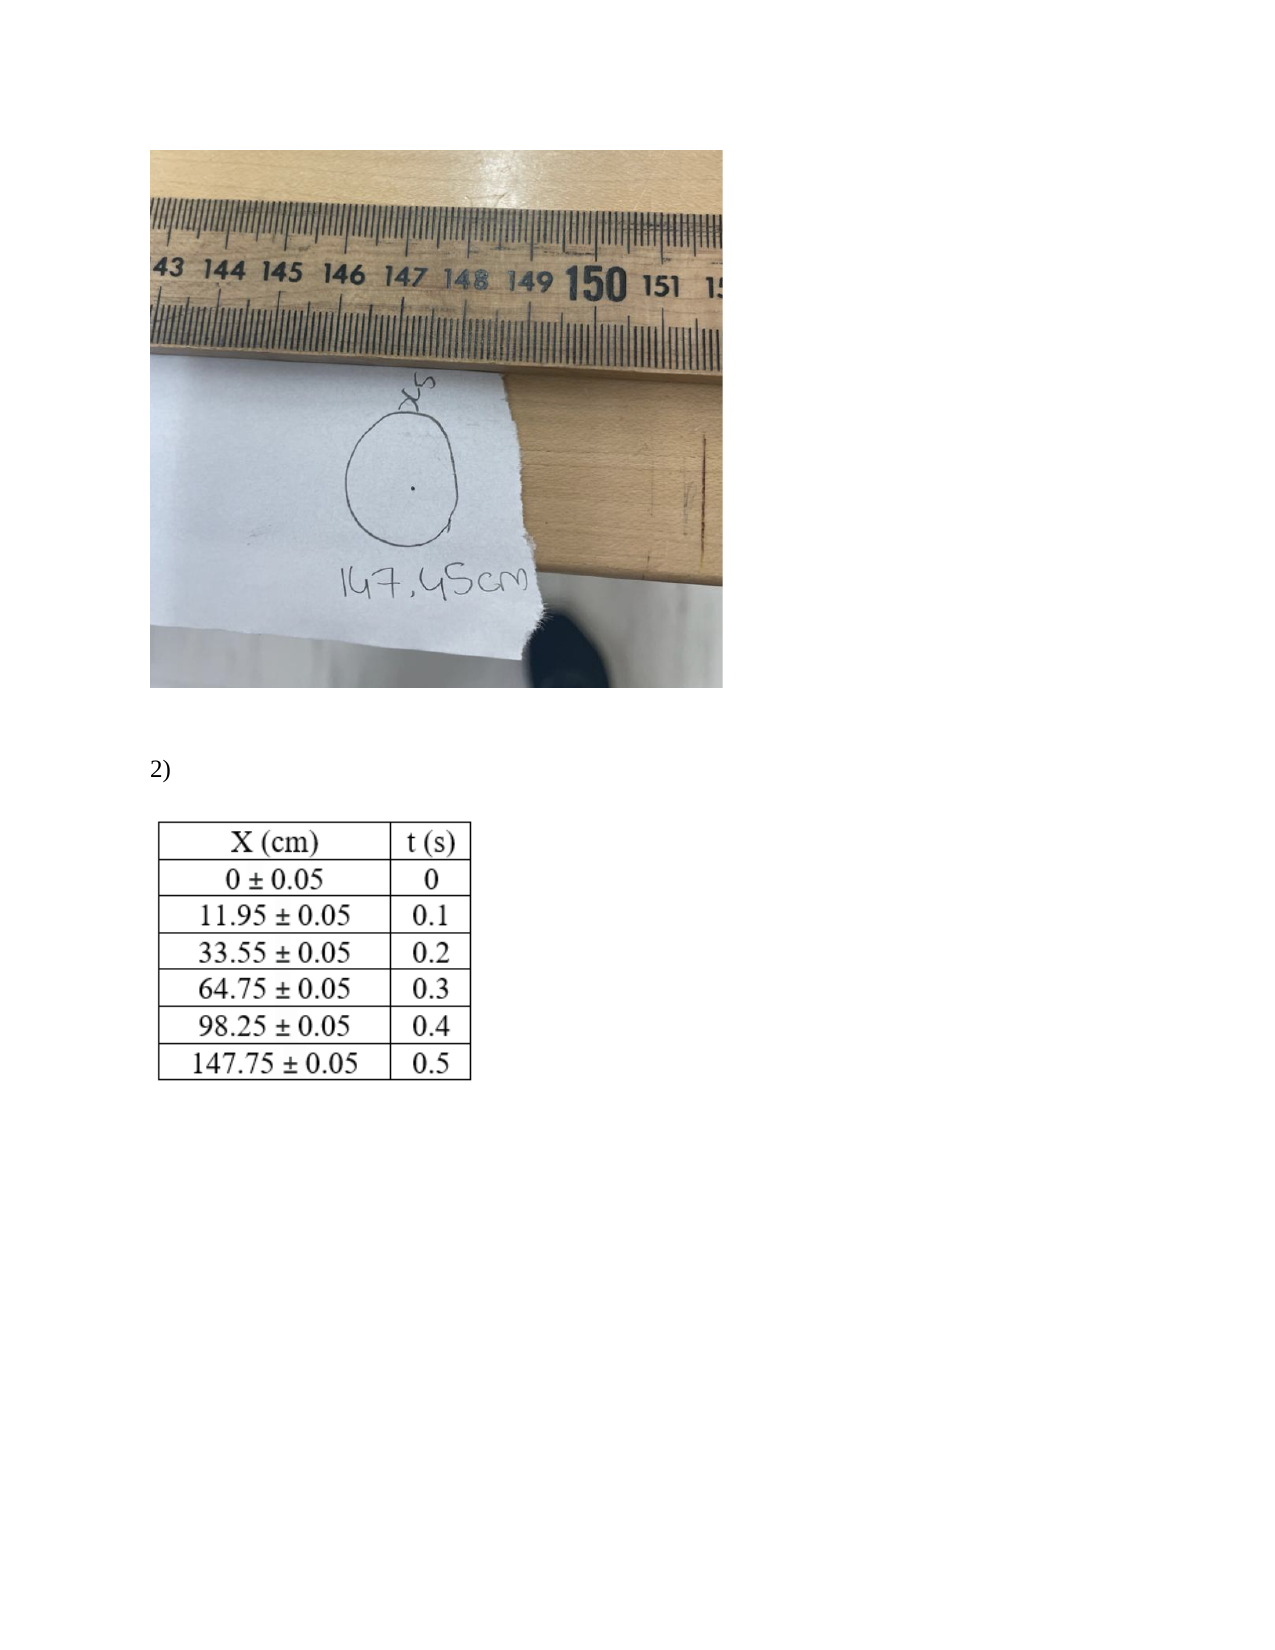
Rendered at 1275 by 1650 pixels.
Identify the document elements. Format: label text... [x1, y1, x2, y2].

picture [150, 150, 723, 688]
text 2) [150, 754, 1125, 783]
picture [150, 801, 481, 1086]
